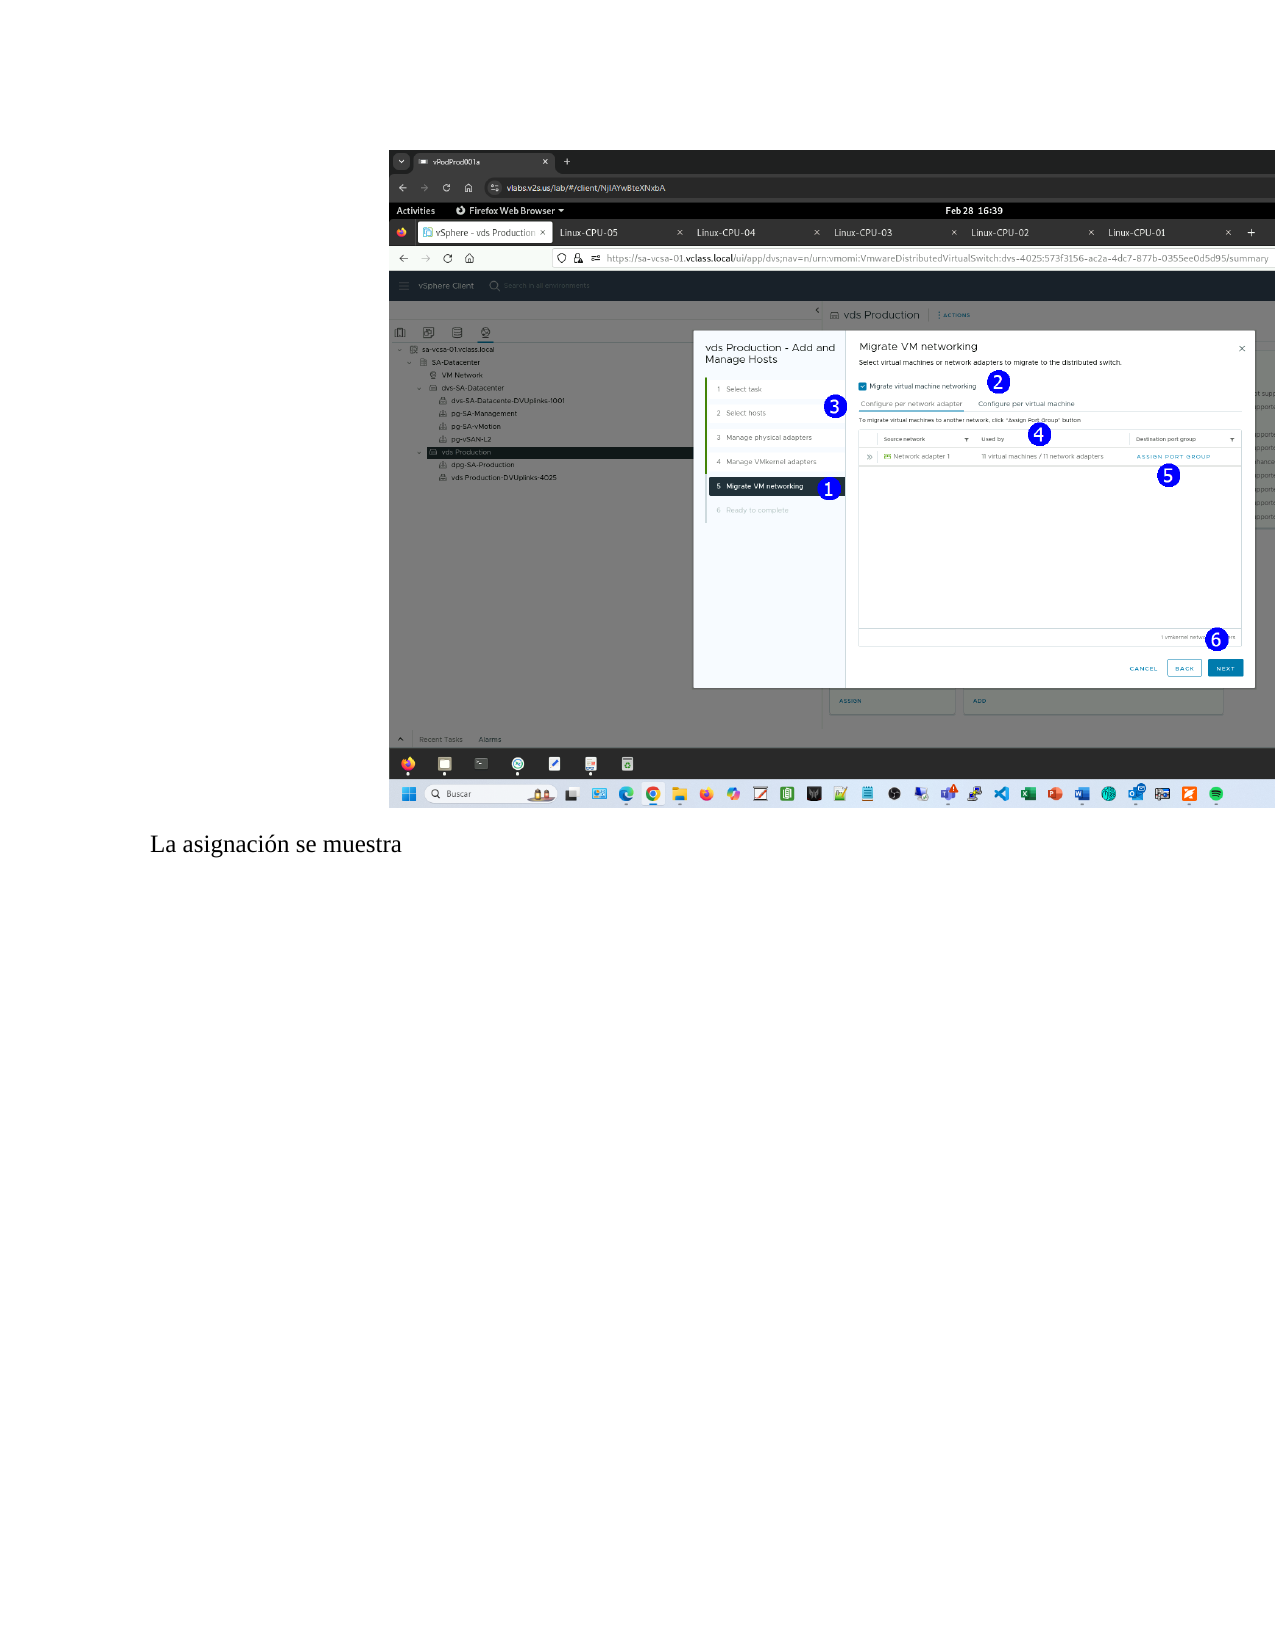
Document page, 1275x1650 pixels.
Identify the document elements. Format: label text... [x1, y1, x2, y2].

picture [389, 150, 1275, 808]
text La asignación se muestra [150, 829, 1125, 858]
